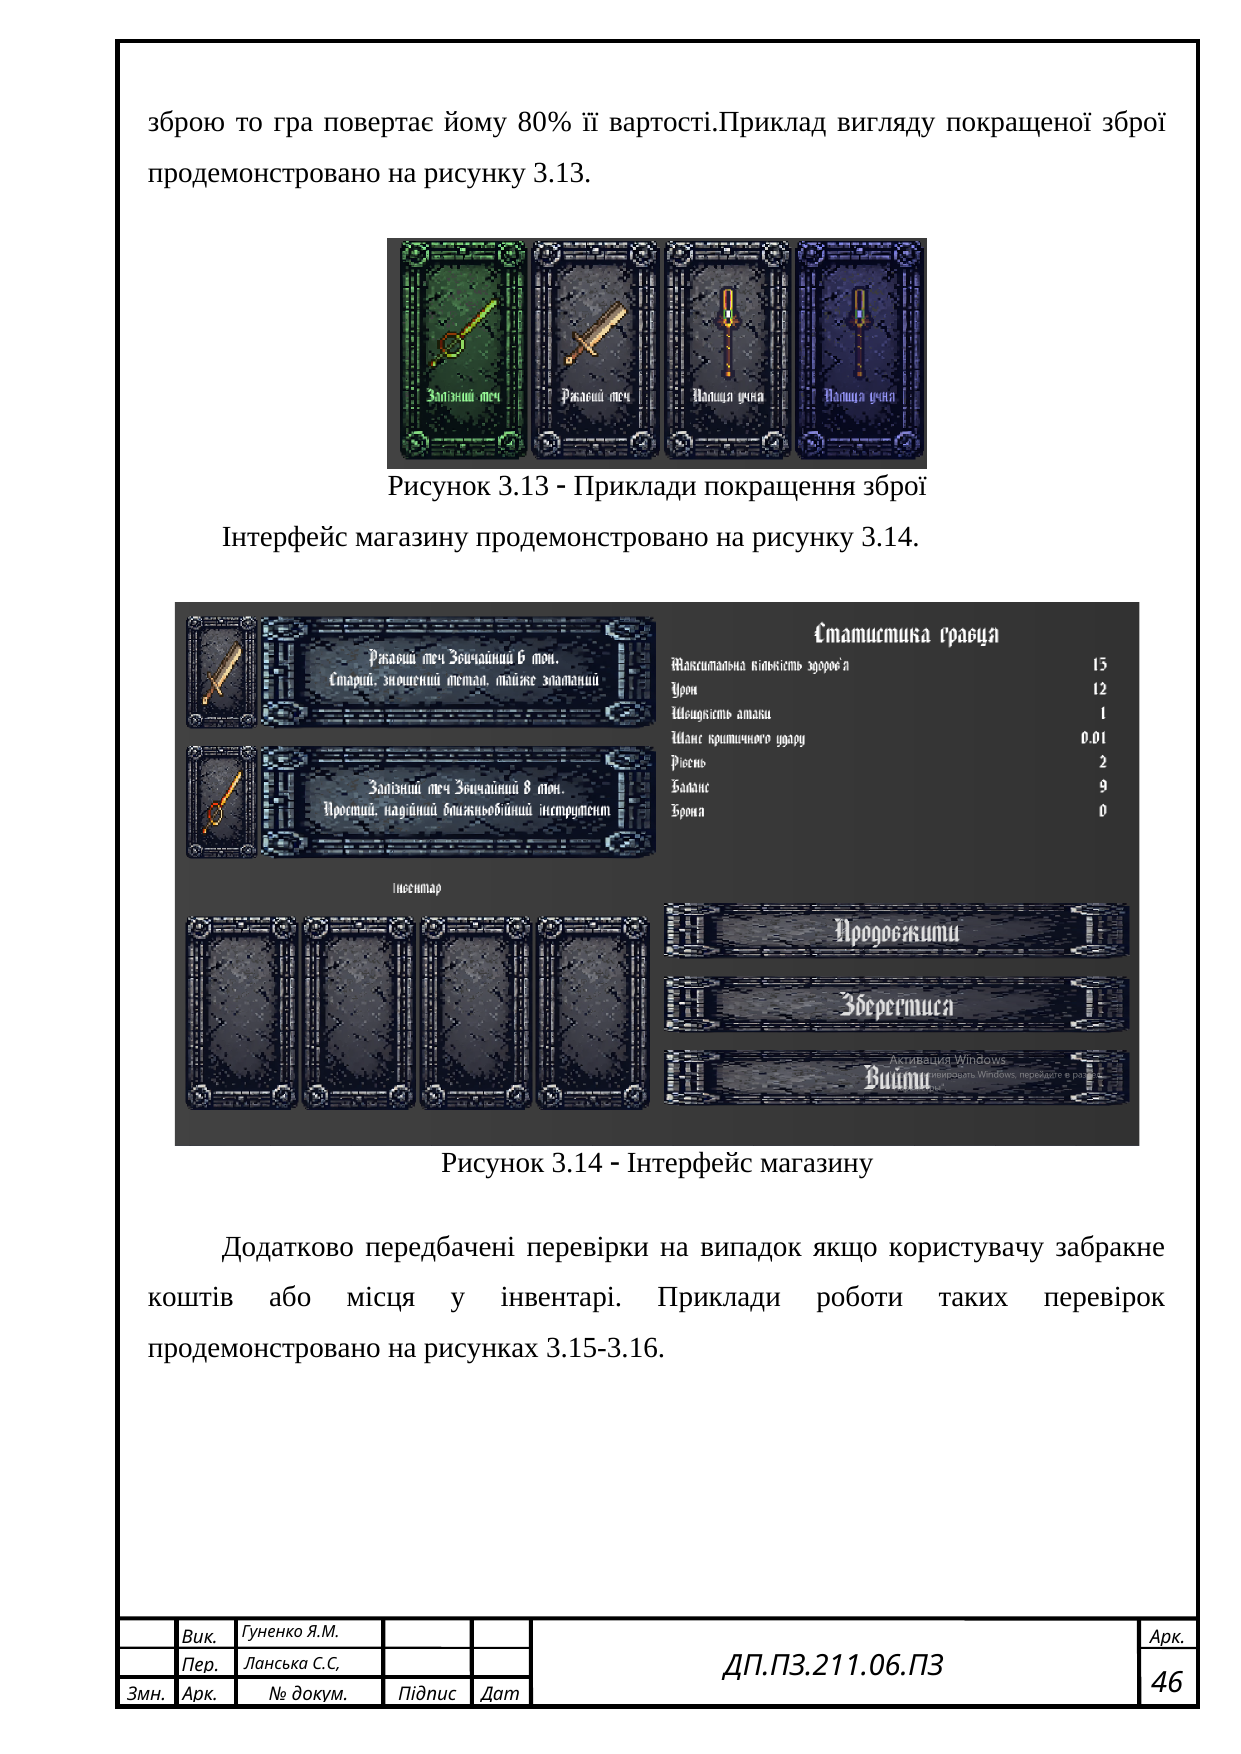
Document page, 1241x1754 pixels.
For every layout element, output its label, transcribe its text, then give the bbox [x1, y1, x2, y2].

text Додатково передбачені перевірки на випадок якщо користувачу забракне коштів або місця у інвентарі. Приклади роботи таких перевірок продемонстровано на рисунках 3.15-3.16. [148, 1229, 1166, 1363]
text Рисунок 3.13 Приклади покращення зброї [148, 468, 1166, 502]
text Інтерфейс магазину продемонстровано на рисунку 3.14. [148, 519, 1166, 552]
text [148, 104, 1166, 188]
picture [174, 602, 1140, 1146]
text Рисунок 3.14 Інтерфейс магазину [148, 1145, 1166, 1179]
picture [387, 238, 927, 469]
